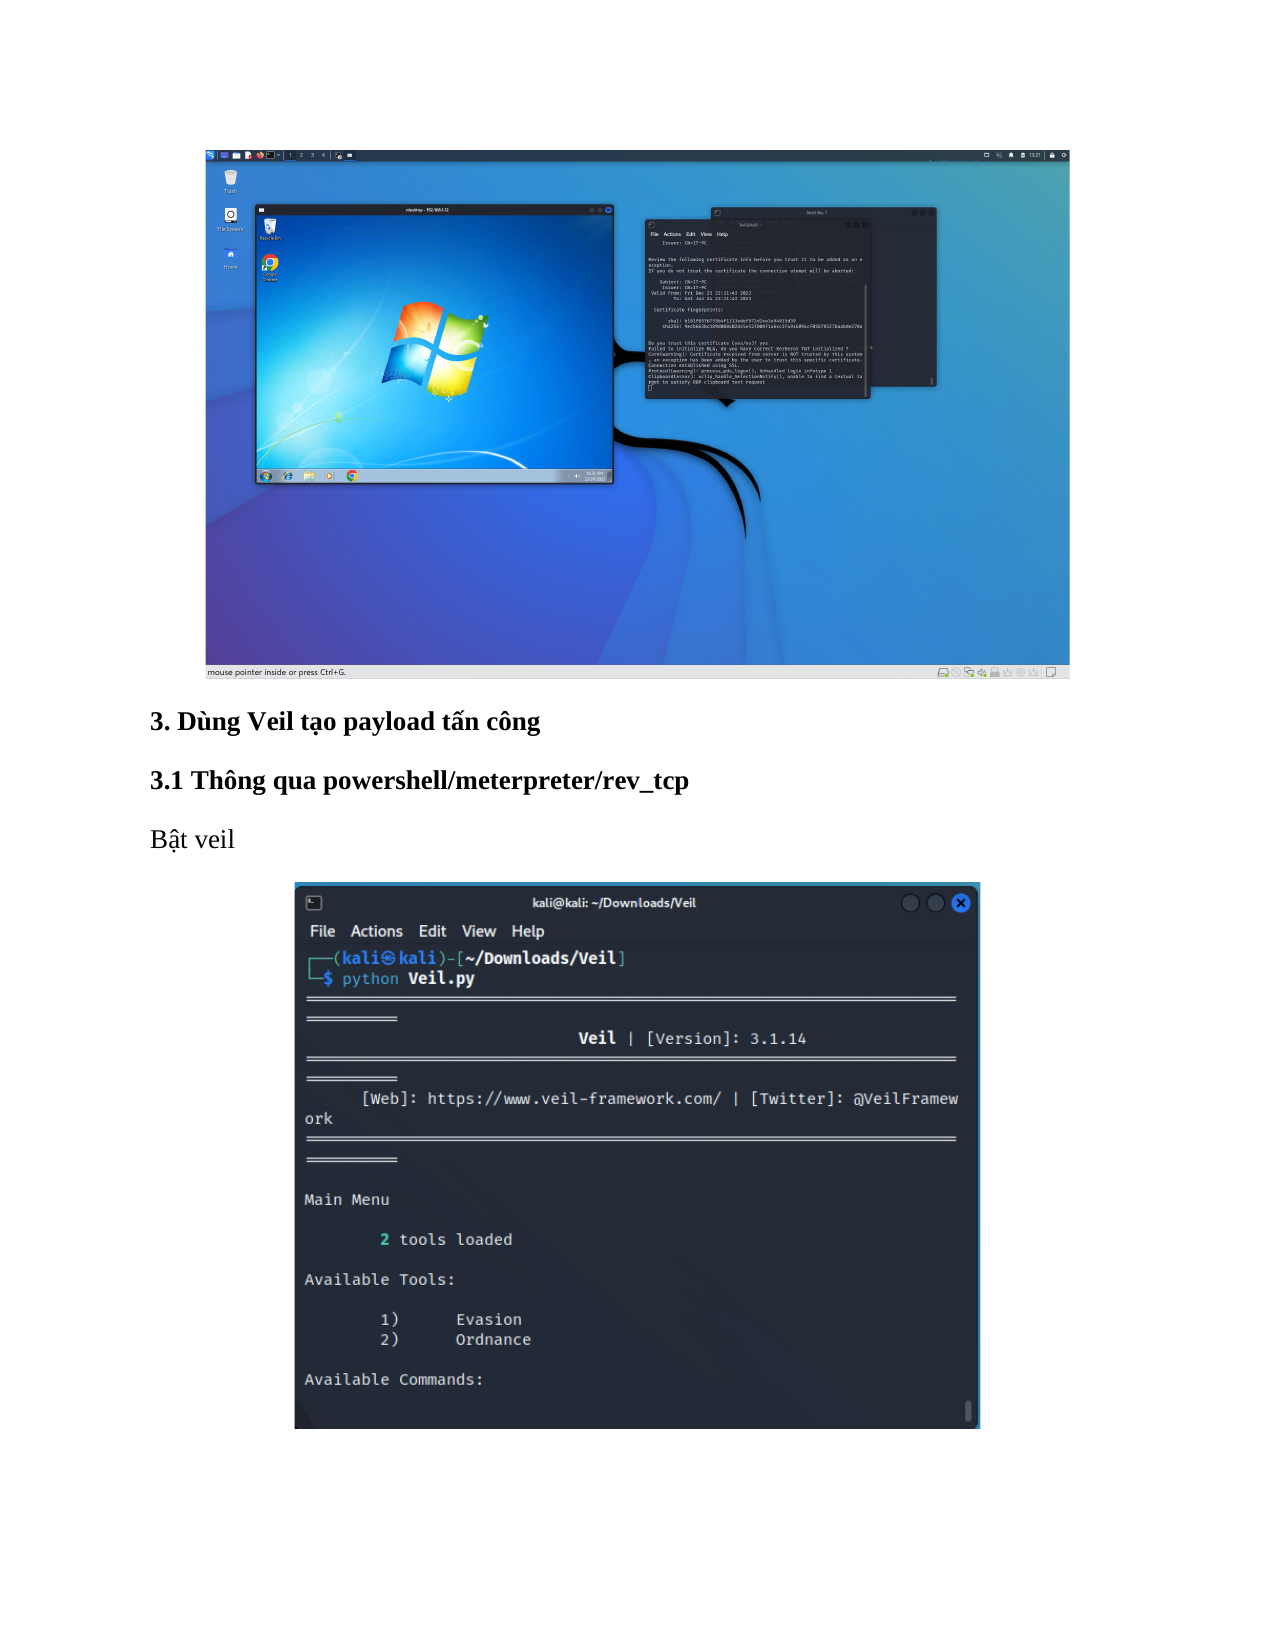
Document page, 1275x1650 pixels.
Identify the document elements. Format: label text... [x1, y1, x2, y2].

text 3. Dùng Veil tạo payload tấn công [150, 705, 1125, 736]
picture [205, 150, 1070, 679]
picture [294, 882, 981, 1429]
text 3.1 Thông qua powershell/meterpreter/rev_tcp [150, 764, 1125, 796]
text Bật veil [150, 824, 1125, 855]
